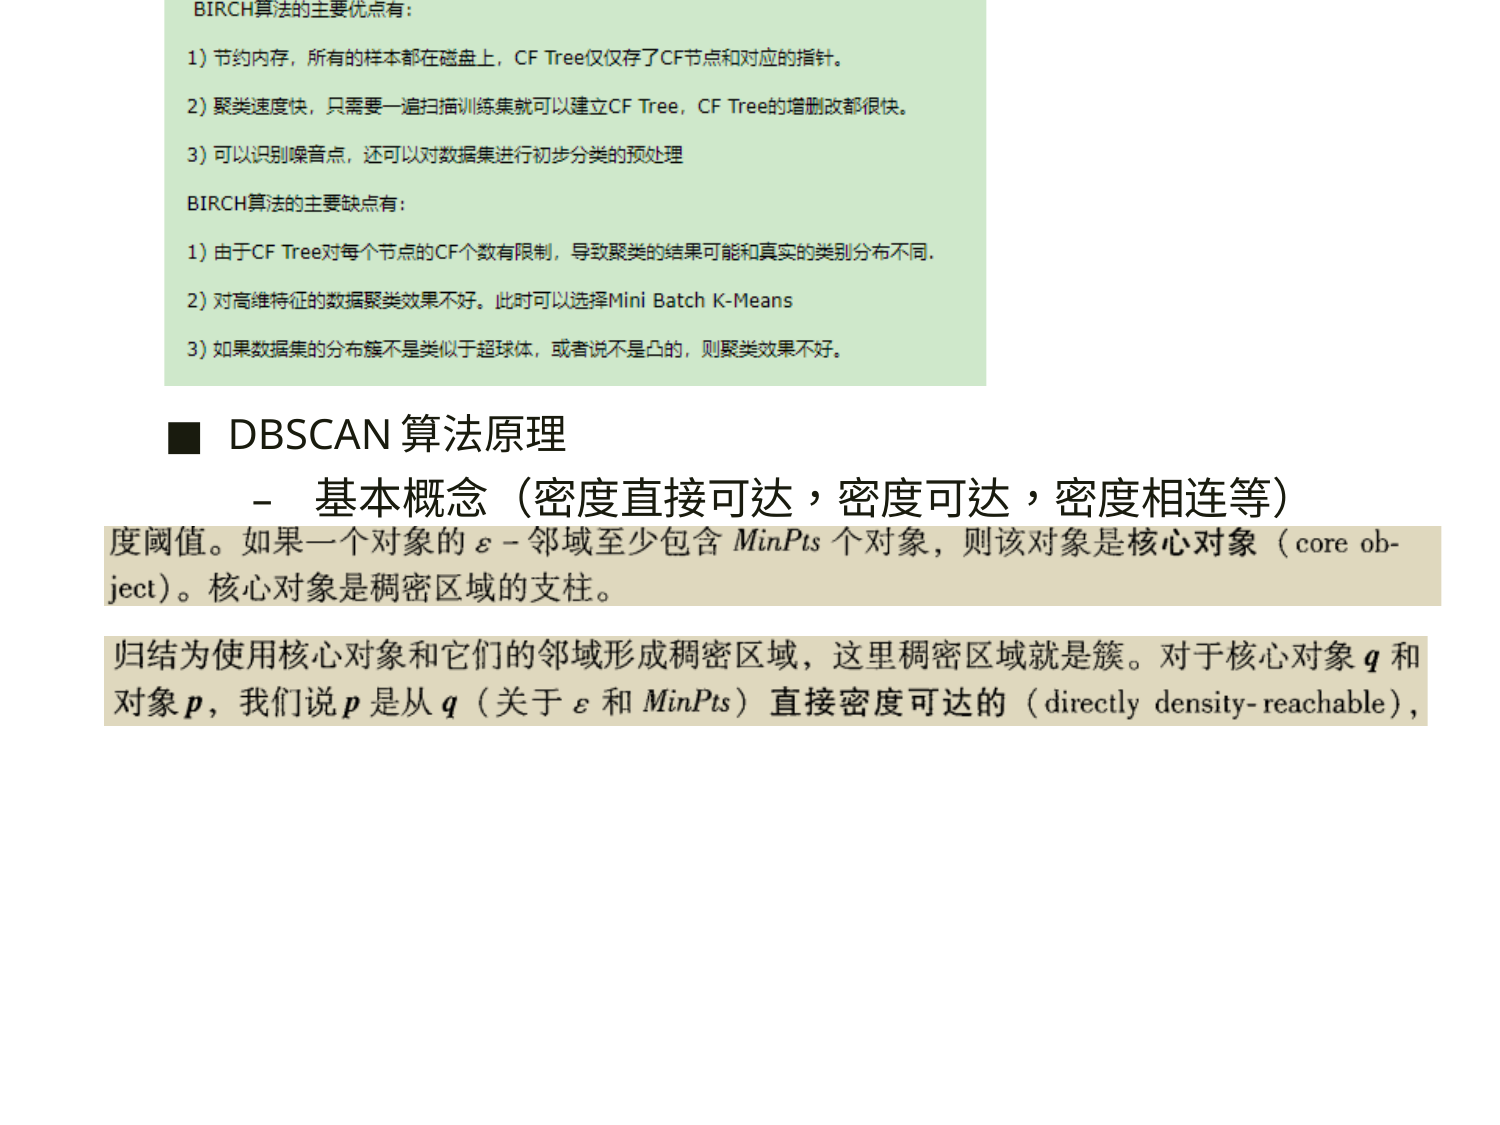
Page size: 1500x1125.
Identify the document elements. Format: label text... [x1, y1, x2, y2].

list DBSCAN算法原理 [164, 404, 1442, 461]
picture [104, 636, 1428, 726]
picture [164, 0, 987, 386]
subtitle 基本概念（密度直接可达，密度可达，密度相连等） [252, 467, 1442, 526]
picture [104, 526, 1442, 606]
